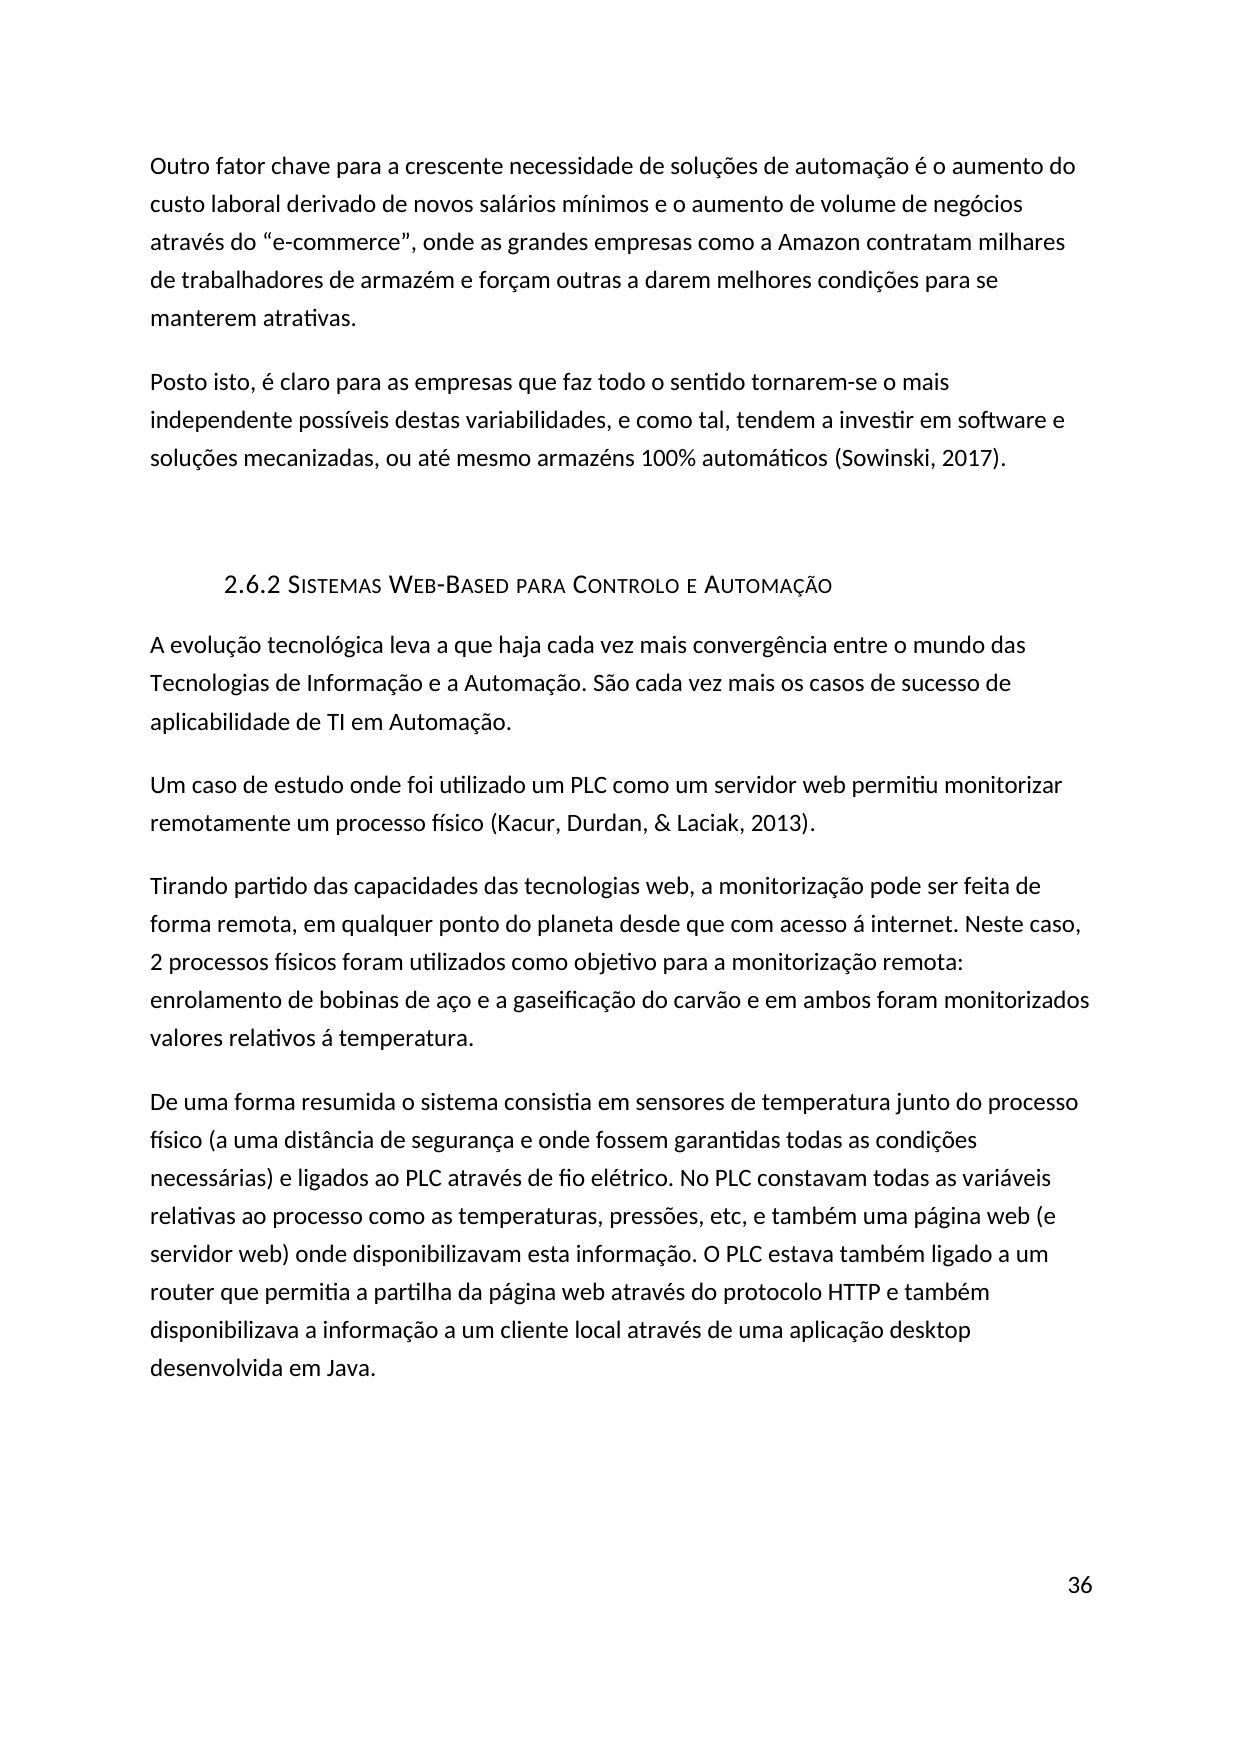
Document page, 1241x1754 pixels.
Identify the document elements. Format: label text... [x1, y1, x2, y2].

text Outro fator chave para a crescente necessidade de soluções de automação é o aumento do custo laboral derivado de novos salários mínimos e o aumento de volume de negócios através do “e-commerce”, onde as grandes empresas como a Amazon contratam milhares de trabalhadores de armazém e forçam outras a darem melhores condições para se manterem atrativas. [150, 150, 1092, 333]
text De uma forma resumida o sistema consistia em sensores de temperatura junto do processo físico (a uma distância de segurança e onde fossem garantidas todas as condições necessárias) e ligados ao PLC através de fio elétrico. No PLC constavam todas as variáveis relativas ao processo como as temperaturas, pressões, etc, e também uma página web (e servidor web) onde disponibilizavam esta informação. O PLC estava também ligado a um router que permitia a partilha da página web através do protocolo HTTP e também disponibilizava a informação a um cliente local através de uma aplicação desktop desenvolvida em Java. [150, 1086, 1092, 1383]
text Posto isto, é claro para as empresas que faz todo o sentido tornarem-se o mais independente possíveis destas variabilidades, e como tal, tendem a investir em software e soluções mecanizadas, ou até mesmo armazéns 100% automáticos (Sowinski, 2017). [150, 366, 1092, 472]
subtitle 2.6.2 Sistemas Web-Based para Controlo e Automação [150, 567, 1092, 600]
text Um caso de estudo onde foi utilizado um PLC como um servidor web permitiu monitorizar remotamente um processo físico (Kacur, Durdan, & Laciak, 2013). [150, 769, 1092, 837]
text Tirando partido das capacidades das tecnologias web, a monitorização pode ser feita de forma remota, em qualquer ponto do planeta desde que com acesso á internet. Neste caso, 2 processos físicos foram utilizados como objetivo para a monitorização remota: enrolamento de bobinas de aço e a gaseificação do carvão e em ambos foram monitorizados valores relativos á temperatura. [150, 870, 1092, 1053]
text A evolução tecnológica leva a que haja cada vez mais convergência entre o mundo das Tecnologias de Informação e a Automação. São cada vez mais os casos de sucesso de aplicabilidade de TI em Automação. [150, 629, 1092, 736]
